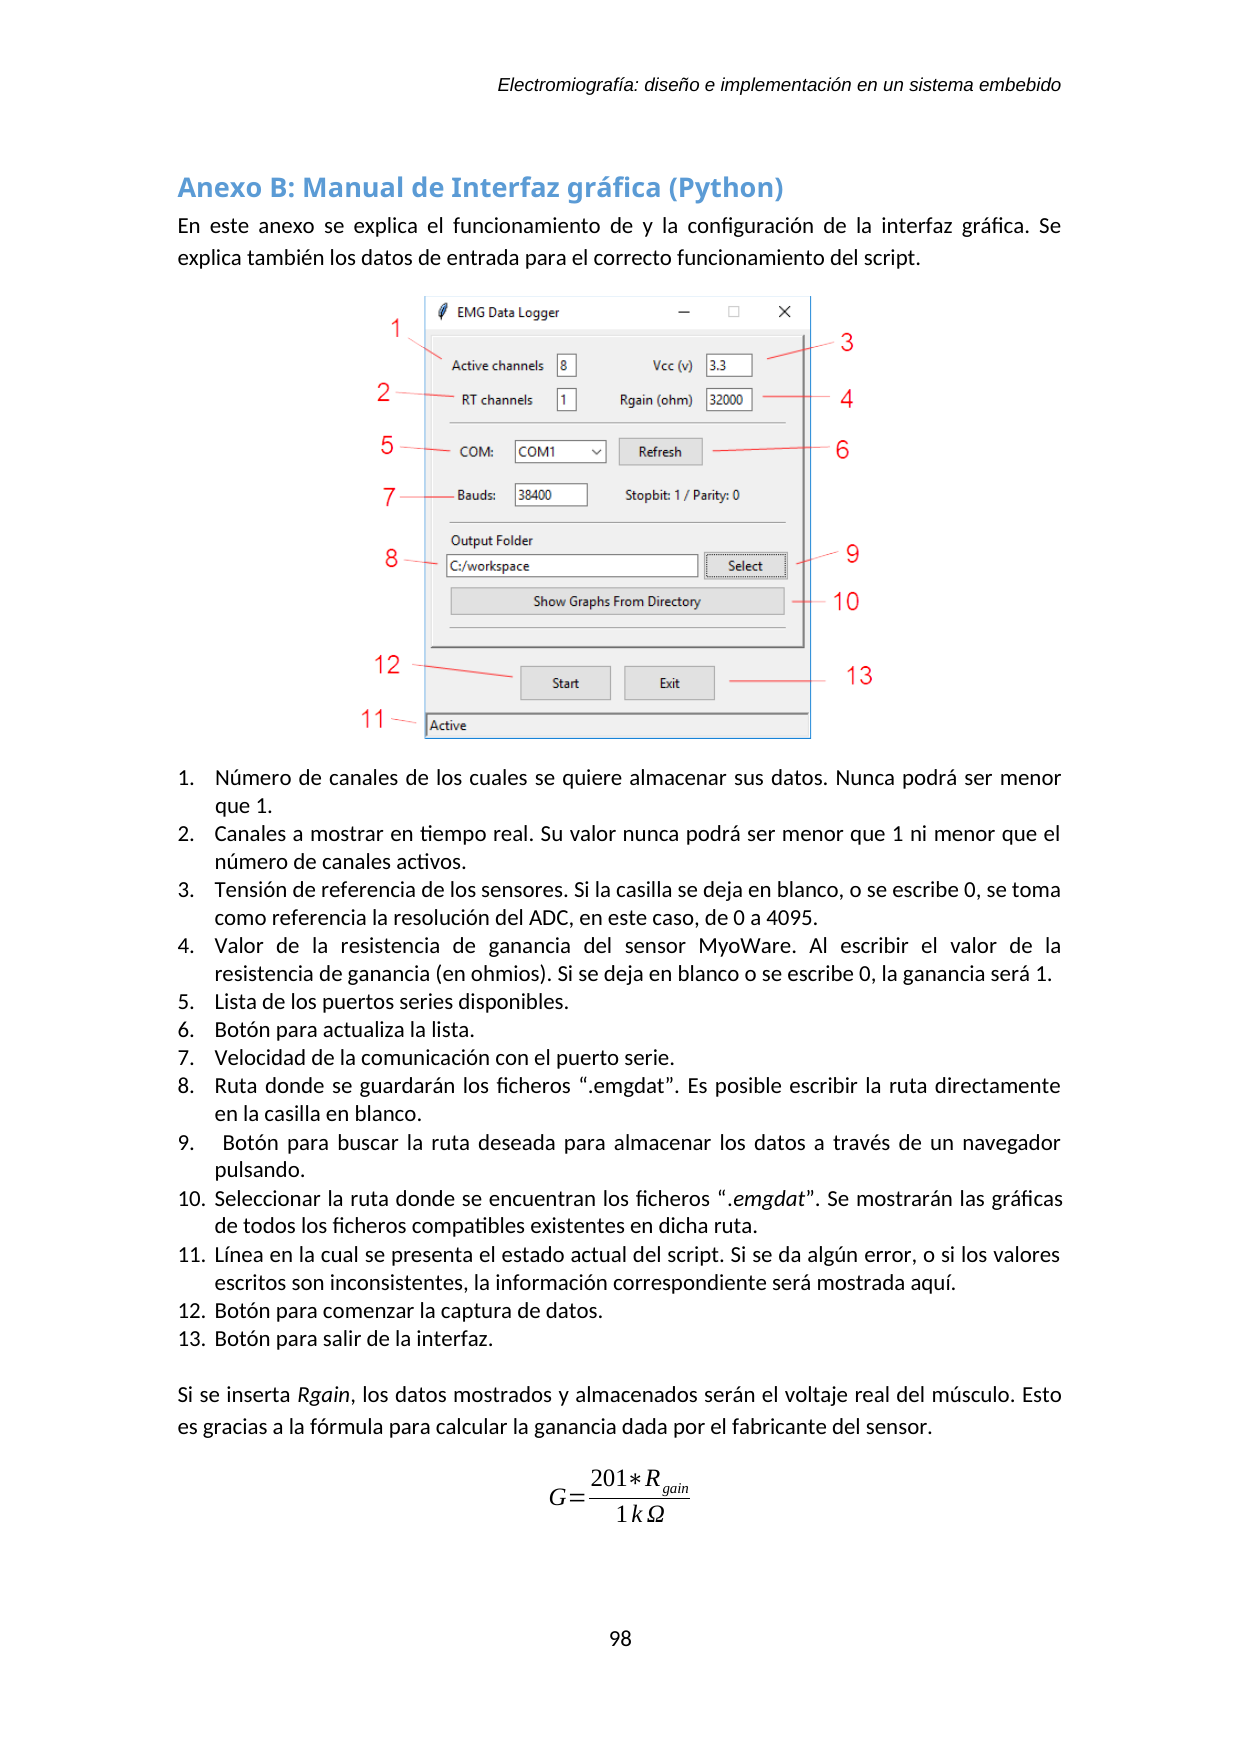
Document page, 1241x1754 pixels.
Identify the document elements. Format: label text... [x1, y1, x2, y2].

list Botón para buscar la ruta deseada para almacenar los datos a través de un navegador pulsando. [177, 1128, 1063, 1184]
list Tensión de referencia de los sensores. Si la casilla se deja en blanco, o se escribe 0, se toma como referencia la resolución del ADC, en este caso, de 0 a 4095. [177, 875, 1063, 931]
list Valor de la resistencia de ganancia del sensor MyoWare. Al escribir el valor de la resistencia de ganancia (en ohmios). Si se deja en blanco o se escribe 0, la ganancia será 1. [177, 931, 1063, 987]
list Botón para comenzar la captura de datos. [177, 1296, 1063, 1324]
subtitle Anexo B: Manual de Interfaz gráfica (Python) [177, 168, 1063, 205]
text Si se inserta Rgain, los datos mostrados y almacenados serán el voltaje real del músculo. Esto es gracias a la fórmula para calcular la ganancia dada por el fabricante del sensor. [177, 1380, 1063, 1440]
list Lista de los puertos series disponibles. [177, 987, 1063, 1016]
list Ruta donde se guardarán los ficheros “.emgdat”. Es posible escribir la ruta directamente en la casilla en blanco. [177, 1072, 1063, 1128]
list Velocidad de la comunicación con el puerto serie. [177, 1043, 1063, 1072]
list Botón para actualiza la lista. [177, 1016, 1063, 1043]
list Botón para salir de la interfaz. [177, 1324, 1063, 1352]
picture [349, 296, 892, 739]
list Canales a mostrar en tiempo real. Su valor nunca podrá ser menor que 1 ni menor que el número de canales activos. [177, 819, 1063, 875]
list Seleccionar la ruta donde se encuentran los ficheros “.emgdat”. Se mostrarán las gráficas de todos los ficheros compatibles existentes en dicha ruta. [177, 1184, 1063, 1240]
list Número de canales de los cuales se quiere almacenar sus datos. Nunca podrá ser menor que 1. [177, 763, 1063, 819]
text En este anexo se explica el funcionamiento de y la configuración de la interfaz gráfica. Se explica también los datos de entrada para el correcto funcionamiento del script. [177, 211, 1063, 271]
list Línea en la cual se presenta el estado actual del script. Si se da algún error, o si los valores escritos son inconsistentes, la información correspondiente será mostrada aquí. [177, 1240, 1063, 1296]
